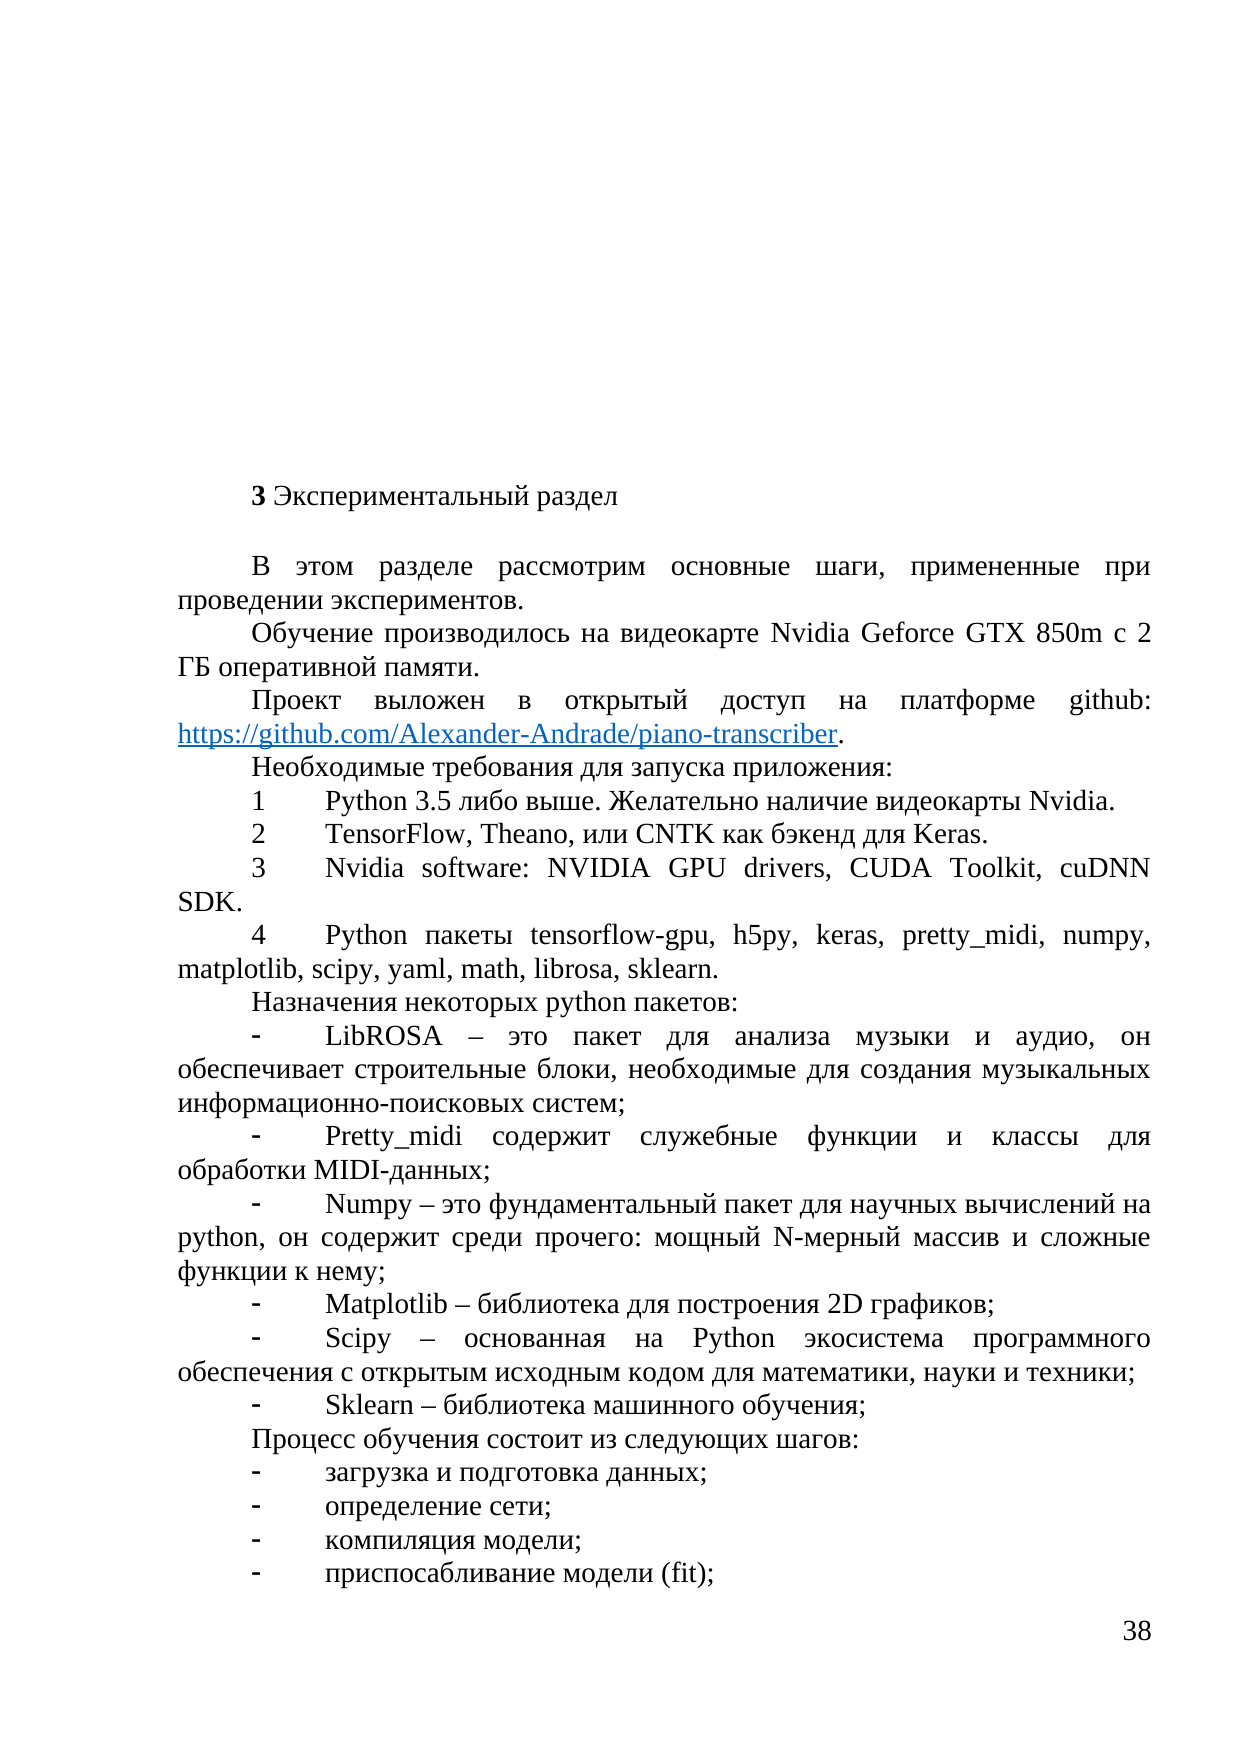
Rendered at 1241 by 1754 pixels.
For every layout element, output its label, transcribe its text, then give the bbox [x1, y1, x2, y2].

list загрузка и подготовка данных; [177, 1454, 1152, 1488]
list Pretty_midi содержит служебные функции и классы для обработки MIDI-данных; [177, 1118, 1152, 1186]
list Sklearn – библиотека машинного обучения; [177, 1387, 1152, 1421]
list Nvidia software: NVIDIA GPU drivers, CUDA Toolkit, cuDNN SDK. [177, 850, 1152, 917]
list приспосабливание модели (fit); [177, 1555, 1152, 1589]
text В этом разделе рассмотрим основные шаги, примененные при проведении экспериментов. [177, 548, 1152, 615]
list Scipy – основанная на Python экосистема программного обеспечения с открытым исходным кодом для математики, науки и техники; [177, 1320, 1152, 1387]
list Python пакеты tensorflow-gpu, h5py, keras, pretty_midi, numpy, matplotlib, scipy, yaml, math, librosa, sklearn. [177, 917, 1152, 984]
list определение сети; [177, 1488, 1152, 1522]
text Процесс обучения состоит из следующих шагов: [177, 1421, 1152, 1454]
text Обучение производилось на видеокарте Nvidia Geforce GTX 850m c 2 ГБ оперативной памяти. [177, 615, 1152, 682]
text Назначения некоторых python пакетов: [251, 984, 1152, 1018]
list Python 3.5 либо выше. Желательно наличие видеокарты Nvidia. [177, 783, 1152, 817]
text Проект выложен в открытый доступ на платформе github: https://github.com/Alexander-Andrade/piano-transcriber. [177, 682, 1152, 749]
text Необходимые требования для запуска приложения: [177, 749, 1152, 783]
list Numpy – это фундаментальный пакет для научных вычислений на python, он содержит среди прочего: мощный N-мерный массив и сложные функции к нему; [177, 1186, 1152, 1286]
list LibROSA – это пакет для анализа музыки и аудио, он обеспечивает строительные блоки, необходимые для создания музыкальных информационно-поисковых систем; [177, 1018, 1152, 1118]
list Matplotlib – библиотека для построения 2D графиков; [177, 1286, 1152, 1320]
list компиляция модели; [177, 1522, 1152, 1555]
list TensorFlow, Theano, или CNTK как бэкенд для Keras. [177, 817, 1152, 850]
subtitle 3 Экспериментальный раздел [177, 478, 1152, 512]
